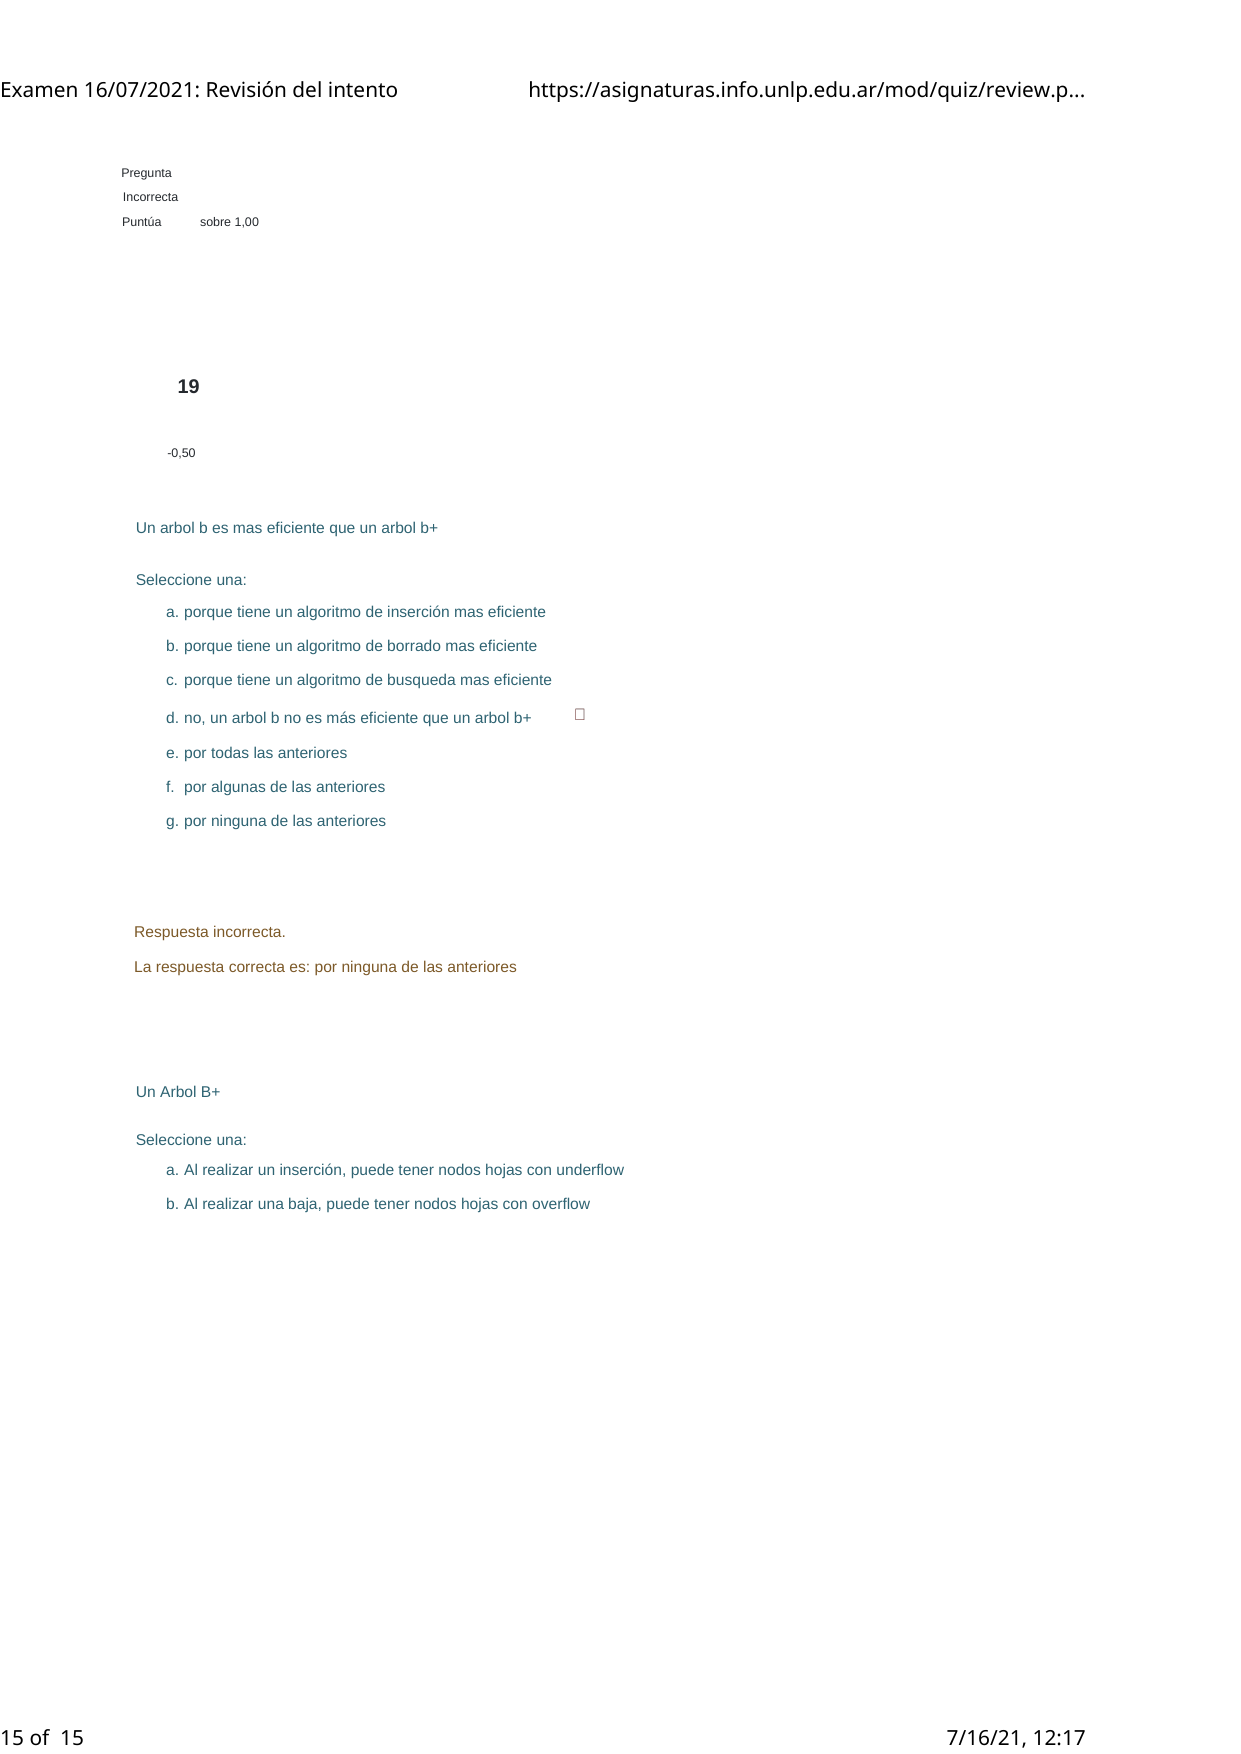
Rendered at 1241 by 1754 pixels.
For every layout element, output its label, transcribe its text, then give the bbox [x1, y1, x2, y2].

list Al realizar una baja, puede tener nodos hojas con overflow [166, 1195, 1062, 1213]
text Un Arbol B+ [136, 1082, 1062, 1100]
text La respuesta correcta es: por ninguna de las anteriores [134, 958, 1062, 976]
list por ninguna de las anteriores [166, 812, 1062, 830]
text Un arbol b es mas eficiente que un arbol b+ [136, 518, 1062, 537]
list no, un arbol b no es más eficiente que un arbol b+ [166, 705, 1062, 727]
list por todas las anteriores [166, 743, 1062, 761]
text Seleccione una: [136, 570, 1062, 588]
list porque tiene un algoritmo de busqueda mas eficiente [166, 671, 1062, 689]
text Respuesta incorrecta. [134, 923, 1062, 941]
text -0,50 [167, 446, 1062, 460]
subtitle 19 [177, 375, 1062, 398]
picture [573, 704, 599, 724]
text Seleccione una: [136, 1131, 1062, 1149]
list porque tiene un algoritmo de inserción mas eficiente [166, 602, 1062, 620]
list por algunas de las anteriores [166, 777, 1062, 796]
list Al realizar un inserción, puede tener nodos hojas con underflow [166, 1161, 1062, 1178]
list porque tiene un algoritmo de borrado mas eficiente [166, 636, 1062, 654]
